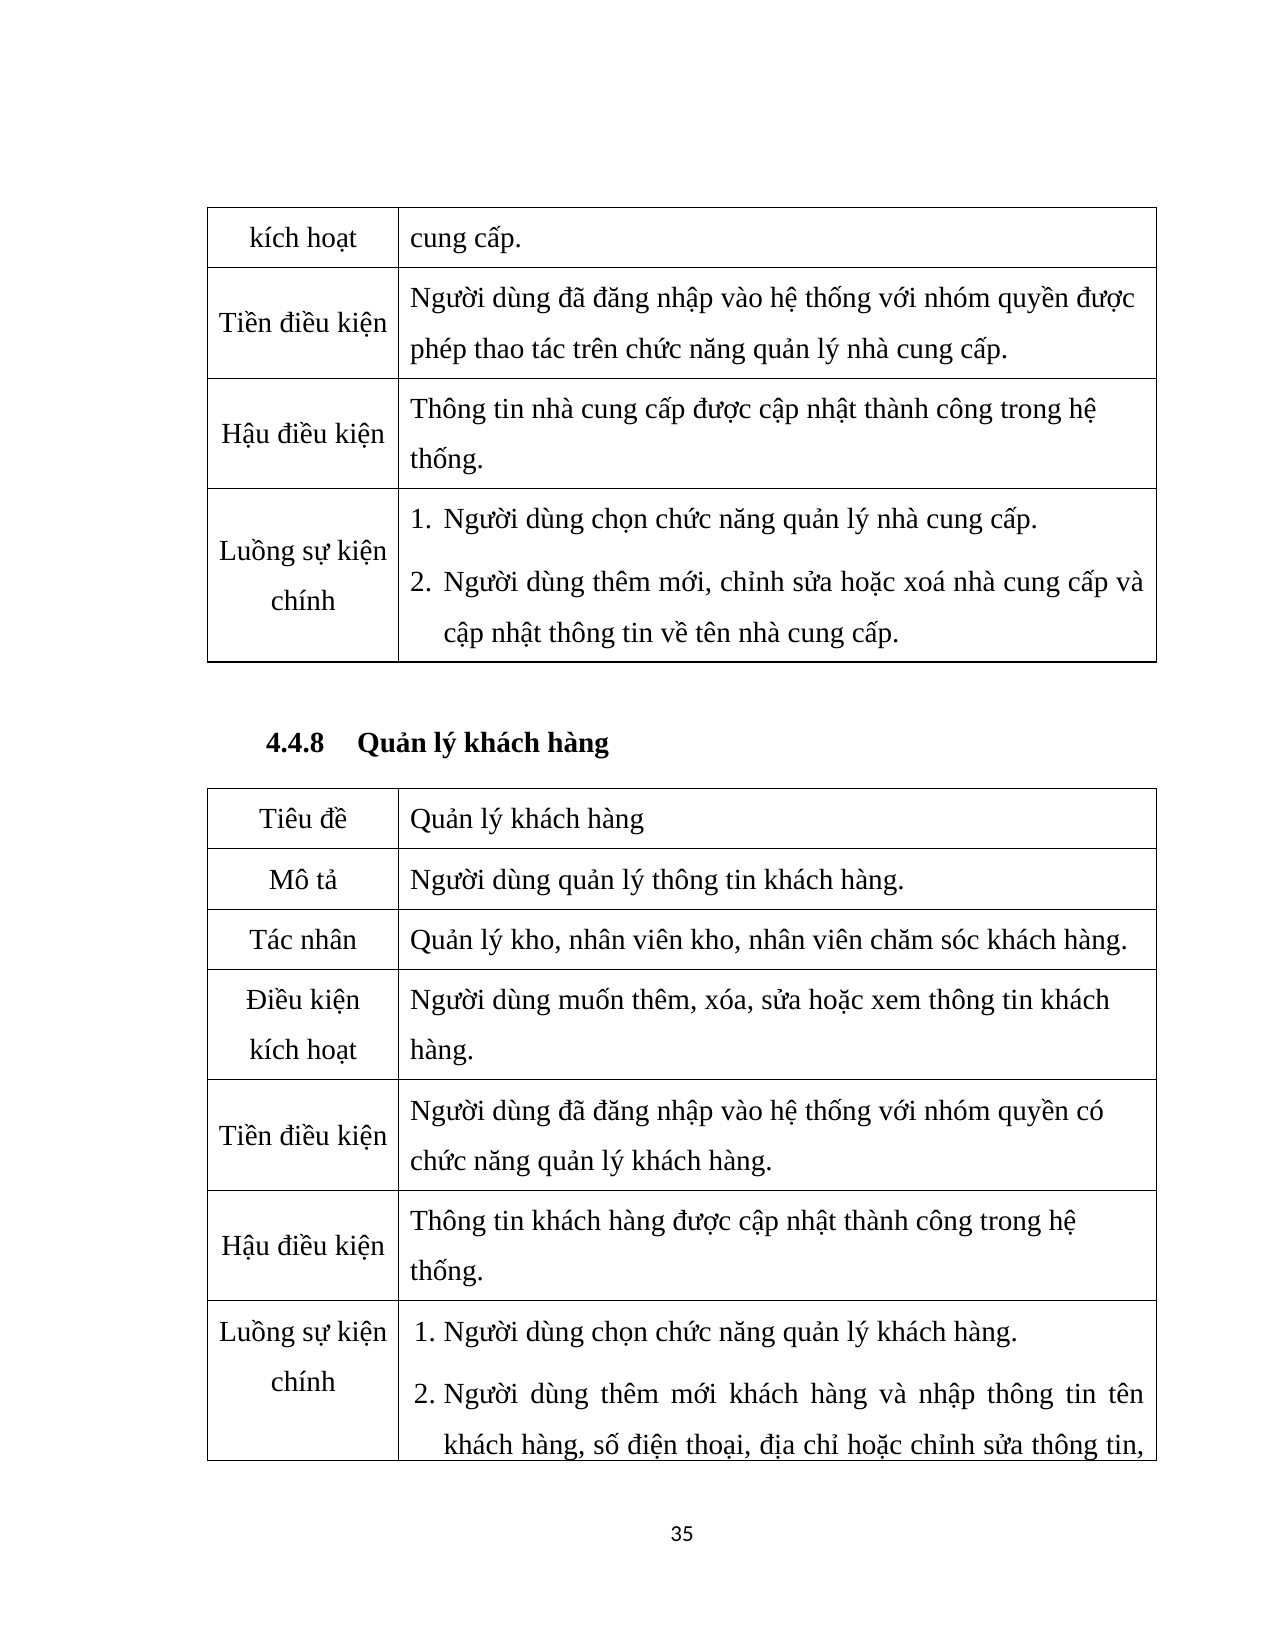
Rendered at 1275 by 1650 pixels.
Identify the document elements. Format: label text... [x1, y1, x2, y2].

table_cell Điều kiện kích hoạt [208, 208, 398, 267]
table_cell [399, 208, 1156, 267]
table_cell Hậu điều kiện [208, 1191, 398, 1300]
table_cell Người dùng đã đăng nhập vào hệ thống với nhóm quyền có chức năng quản lý khách hàng. [399, 1080, 1156, 1190]
table_header Quản lý khách hàng [399, 789, 1156, 848]
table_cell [399, 1301, 1156, 1460]
table_cell Người dùng quản lý thông tin khách hàng. [399, 849, 1156, 908]
table_cell Người dùng muốn thêm, xóa, sửa hoặc xem thông tin khách hàng. [399, 970, 1156, 1079]
table_cell Thông tin nhà cung cấp được cập nhật thành công trong hệ thống. [399, 379, 1156, 488]
table_cell Hậu điều kiện [208, 379, 398, 488]
table_cell Điều kiện kích hoạt [208, 970, 398, 1079]
table_cell Tác nhân [208, 910, 398, 969]
table_cell Thông tin khách hàng được cập nhật thành công trong hệ thống. [399, 1191, 1156, 1300]
table_cell Tiền điều kiện [208, 1080, 398, 1190]
table_cell Quản lý kho, nhân viên kho, nhân viên chăm sóc khách hàng. [399, 910, 1156, 969]
table_cell Mô tả [208, 849, 398, 908]
table_header Tiêu đề [208, 789, 398, 848]
table_cell Luồng sự kiện chính [208, 489, 398, 661]
table_cell Người dùng đã đăng nhập vào hệ thống với nhóm quyền được phép thao tác trên chức năng quản lý nhà cung cấp. [399, 268, 1156, 377]
table_cell Tiền điều kiện [208, 268, 398, 377]
table_cell Người dùng chọn chức năng quản lý nhà cung cấp. Người dùng thêm mới, chỉnh sửa hoặc xoá nhà cung cấp và cập nhật thông tin về tên nhà cung cấp. [399, 489, 1156, 661]
list Quản lý khách hàng [266, 725, 1157, 759]
table_cell Luồng sự kiện chính [208, 1301, 398, 1460]
